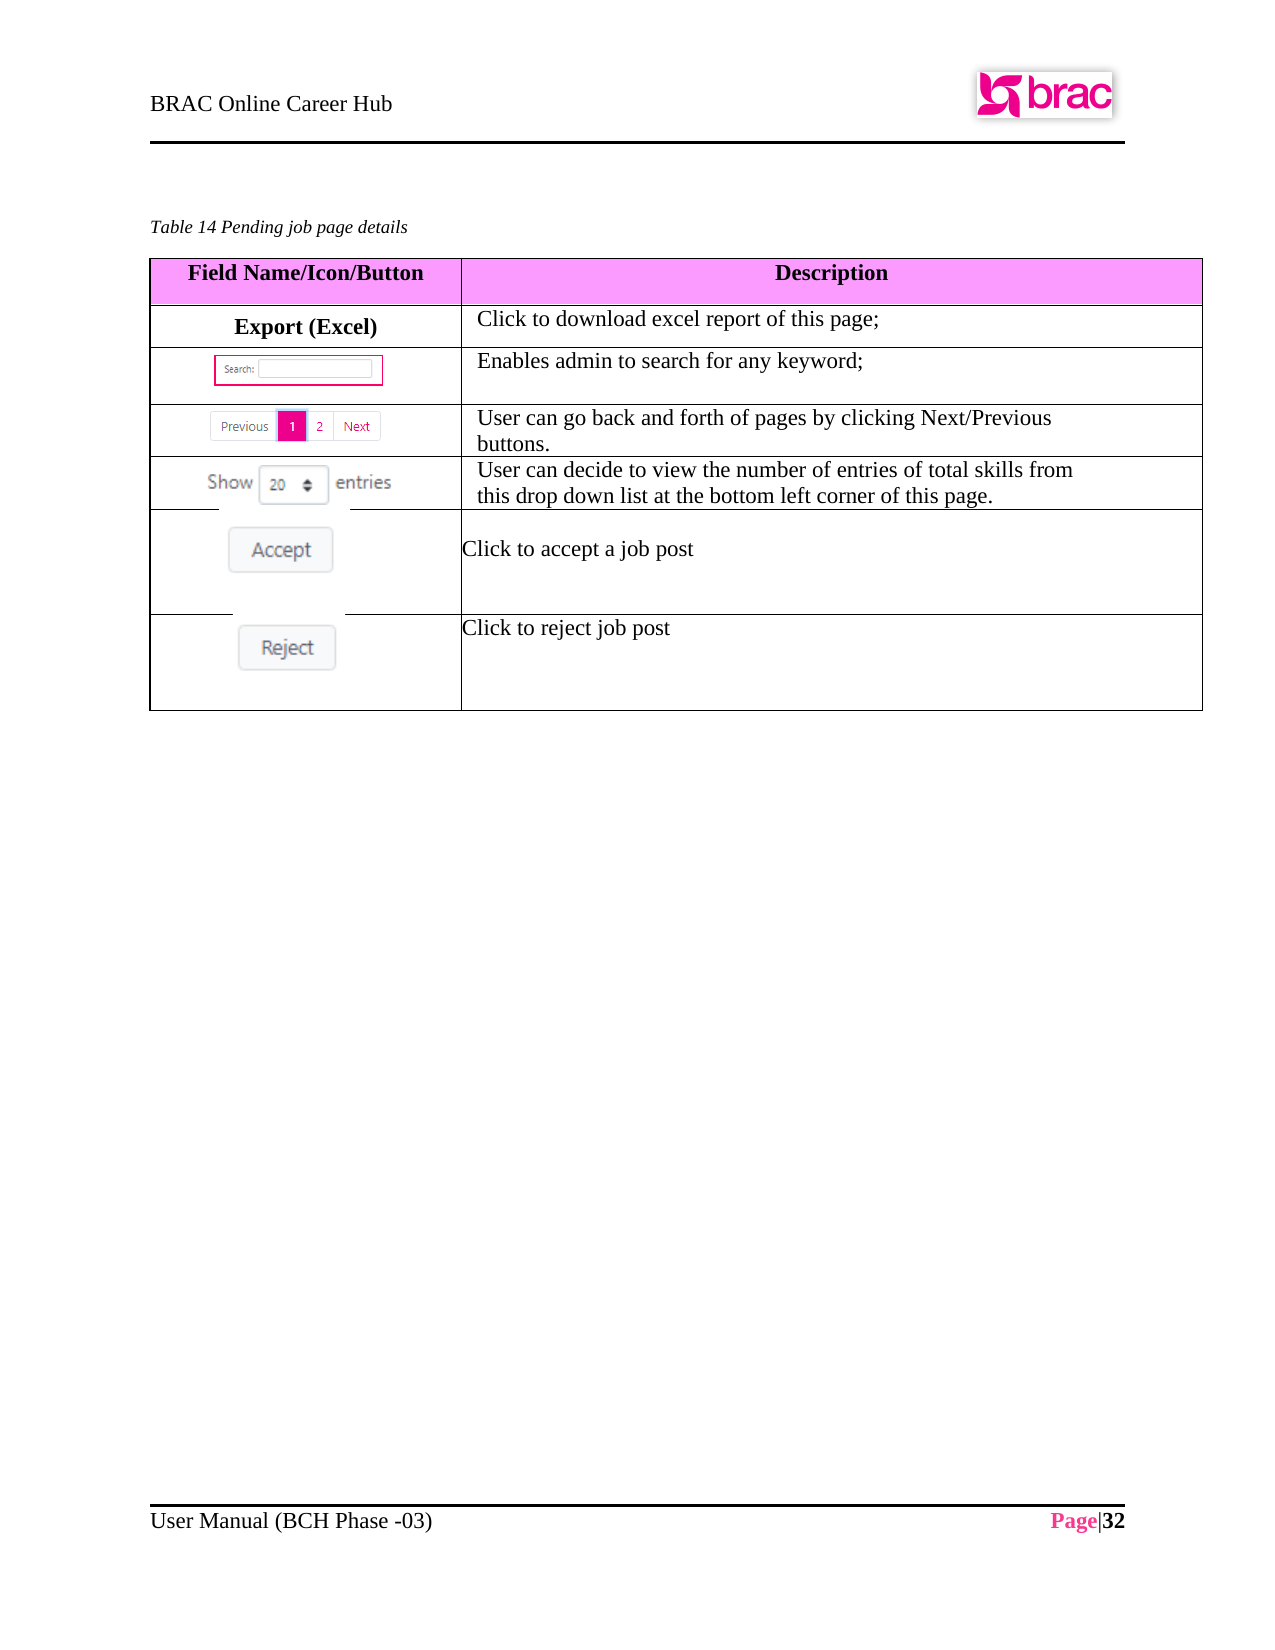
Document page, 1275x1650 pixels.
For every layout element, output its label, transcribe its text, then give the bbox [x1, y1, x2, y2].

table_cell User can go back and forth of pages by clicking Next/Previous buttons. [462, 405, 1202, 456]
picture [977, 72, 1112, 118]
table_cell [151, 615, 461, 710]
table_cell [151, 457, 461, 509]
table_cell [151, 348, 461, 404]
table_cell Enables admin to search for any keyword; [462, 348, 1202, 404]
table_cell [151, 510, 461, 614]
picture [199, 465, 402, 505]
picture [219, 508, 351, 589]
table_cell Export (Excel) [151, 306, 461, 347]
text Table 14 Pending job page details [150, 216, 1125, 237]
table_header Description [462, 259, 1202, 304]
table_cell User can decide to view the number of entries of total skills from this drop down list at the bottom left corner of this page. [462, 457, 1202, 509]
table_cell Click to accept a job post [462, 510, 1202, 614]
picture [216, 356, 382, 384]
table_header Field Name/Icon/Button [151, 259, 461, 304]
picture [198, 408, 387, 446]
table_cell Click to download excel report of this page; [462, 306, 1202, 347]
table_cell [151, 405, 461, 456]
table_cell Click to reject job post [462, 615, 1202, 710]
picture [232, 614, 346, 685]
